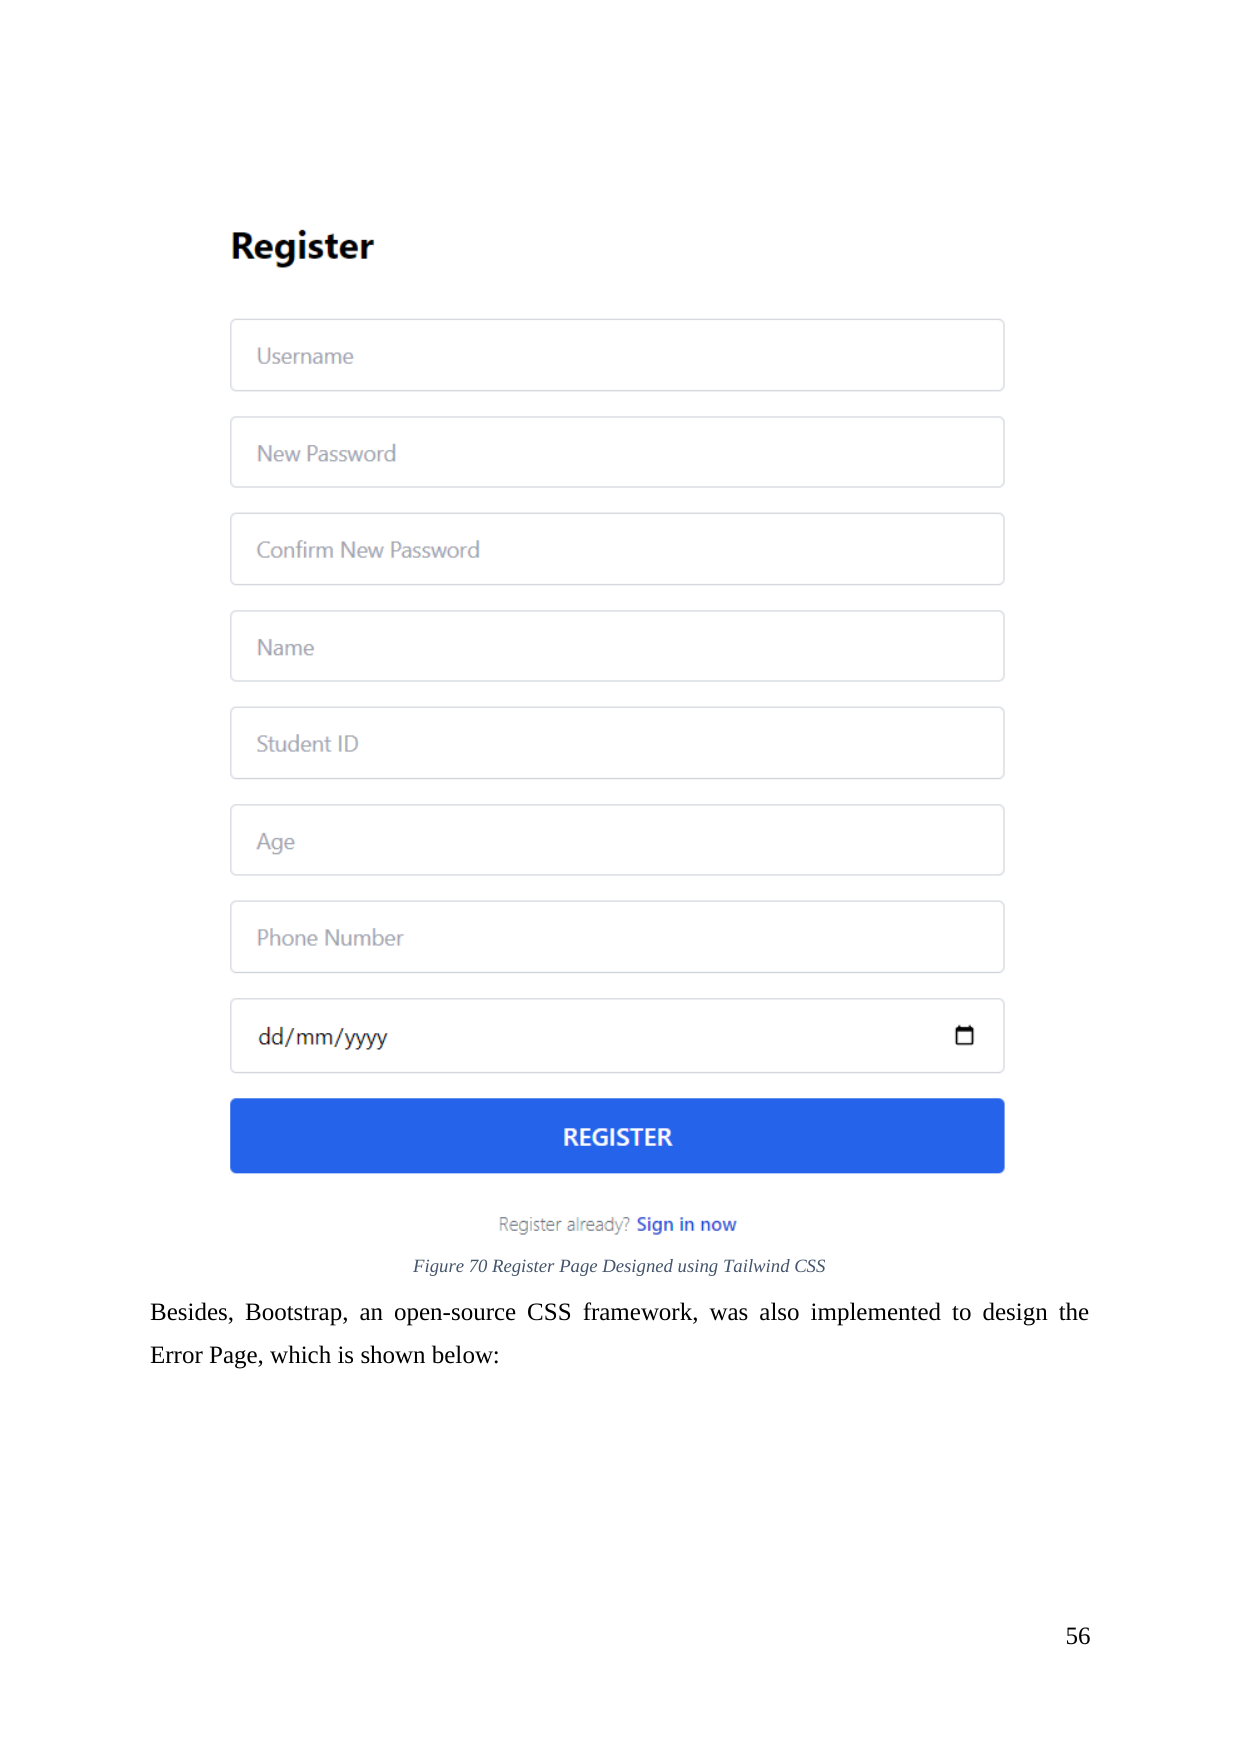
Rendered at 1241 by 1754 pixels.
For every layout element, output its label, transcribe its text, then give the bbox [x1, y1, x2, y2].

text Besides, Bootstrap, an open-source CSS framework, was also implemented to design the Error Page, which is shown below: [150, 1297, 1090, 1369]
text Figure 70 Register Page Designed using Tailwind CSS [150, 1255, 1090, 1277]
picture [204, 205, 1036, 1241]
